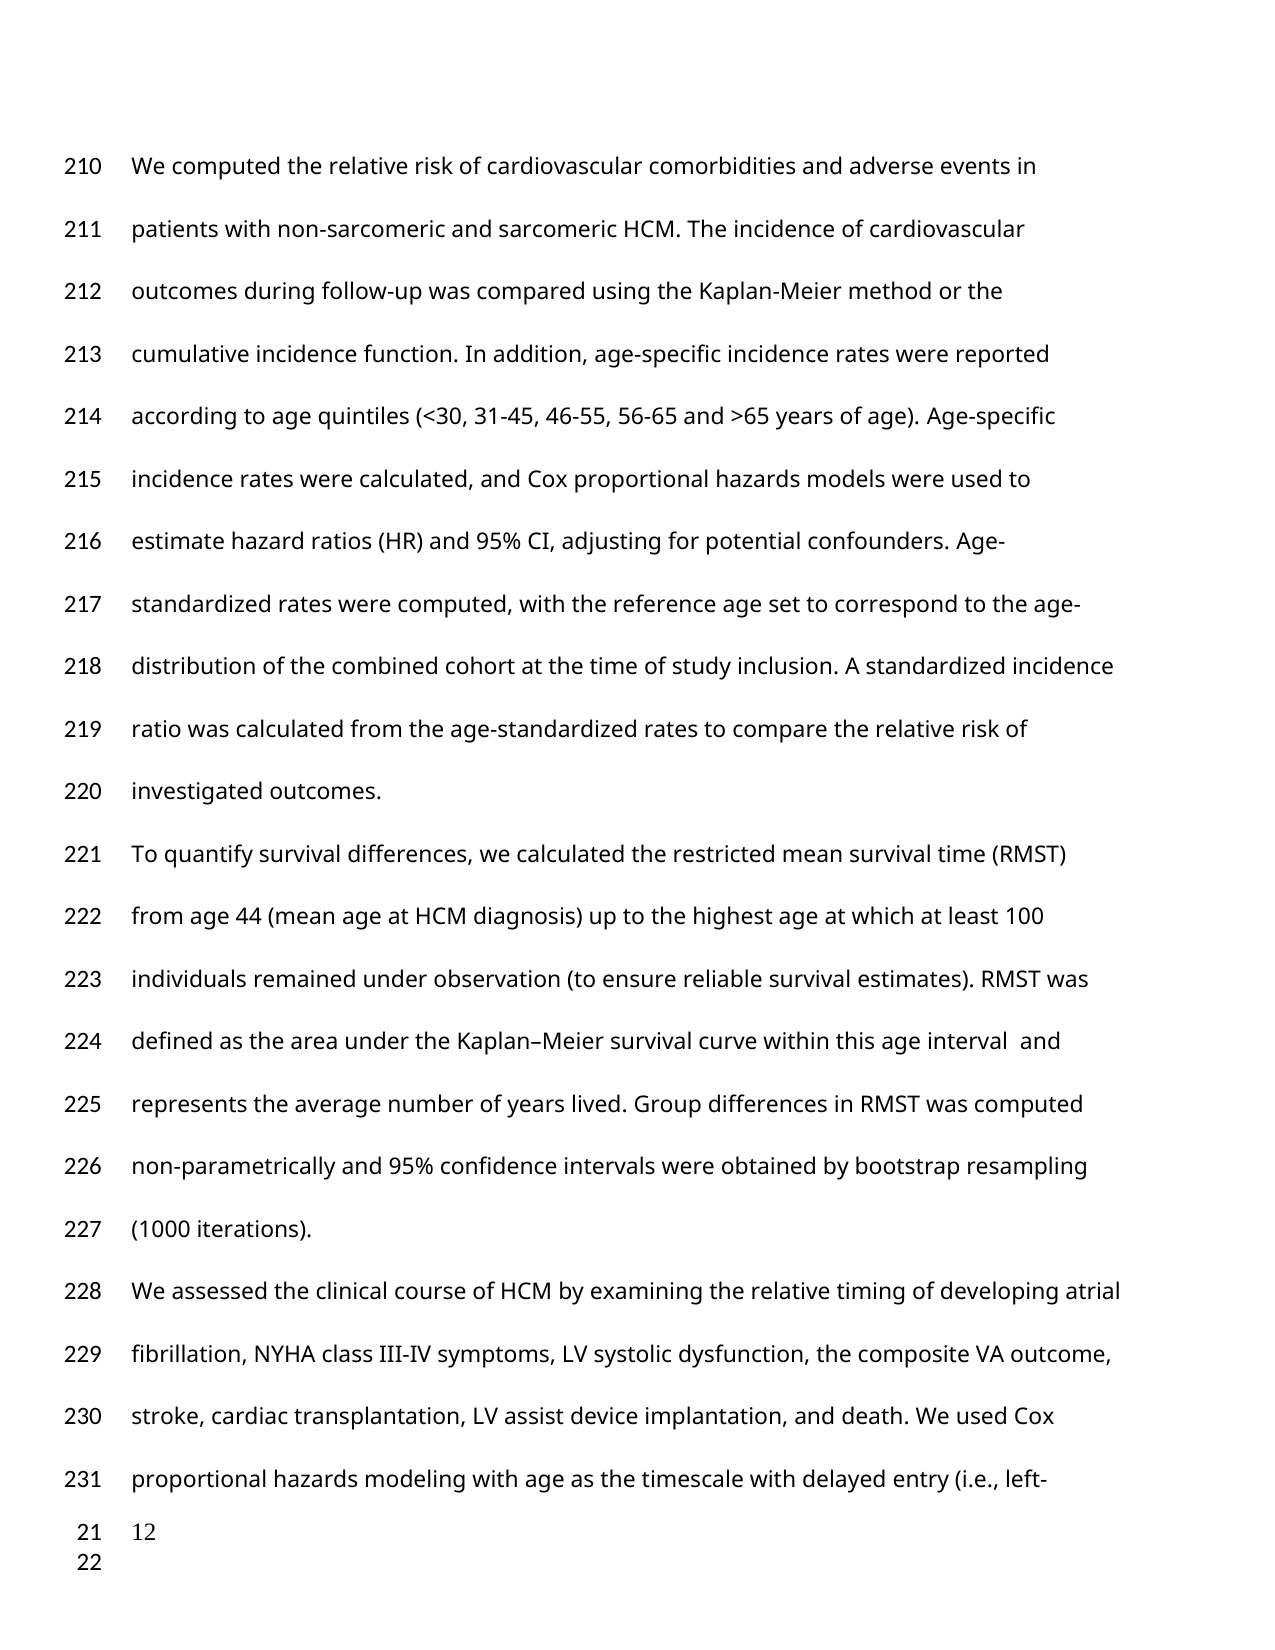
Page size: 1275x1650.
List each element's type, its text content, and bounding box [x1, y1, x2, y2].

text We computed the relative risk of cardiovascular comorbidities and adverse events in patients with non-sarcomeric and sarcomeric HCM. The incidence of cardiovascular outcomes during follow-up was compared using the Kaplan-Meier method or the cumulative incidence function. In addition, age-specific incidence rates were reported according to age quintiles (<30, 31-45, 46-55, 56-65 and >65 years of age). Age-specific incidence rates were calculated, and Cox proportional hazards models were used to estimate hazard ratios (HR) and 95% CI, adjusting for potential confounders. Age-standardized rates were computed, with the reference age set to correspond to the age-distribution of the combined cohort at the time of study inclusion. A standardized incidence ratio was calculated from the age-standardized rates to compare the relative risk of investigated outcomes. [131, 150, 1125, 806]
text To quantify survival differences, we calculated the restricted mean survival time (RMST) from age 44 (mean age at HCM diagnosis) up to the highest age at which at least 100 individuals remained under observation (to ensure reliable survival estimates). RMST was defined as the area under the Kaplan–Meier survival curve within this age interval and represents the average number of years lived. Group differences in RMST was computed non-parametrically and 95% confidence intervals were obtained by bootstrap resampling (1000 iterations). [131, 837, 1125, 1244]
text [131, 1275, 1125, 1494]
